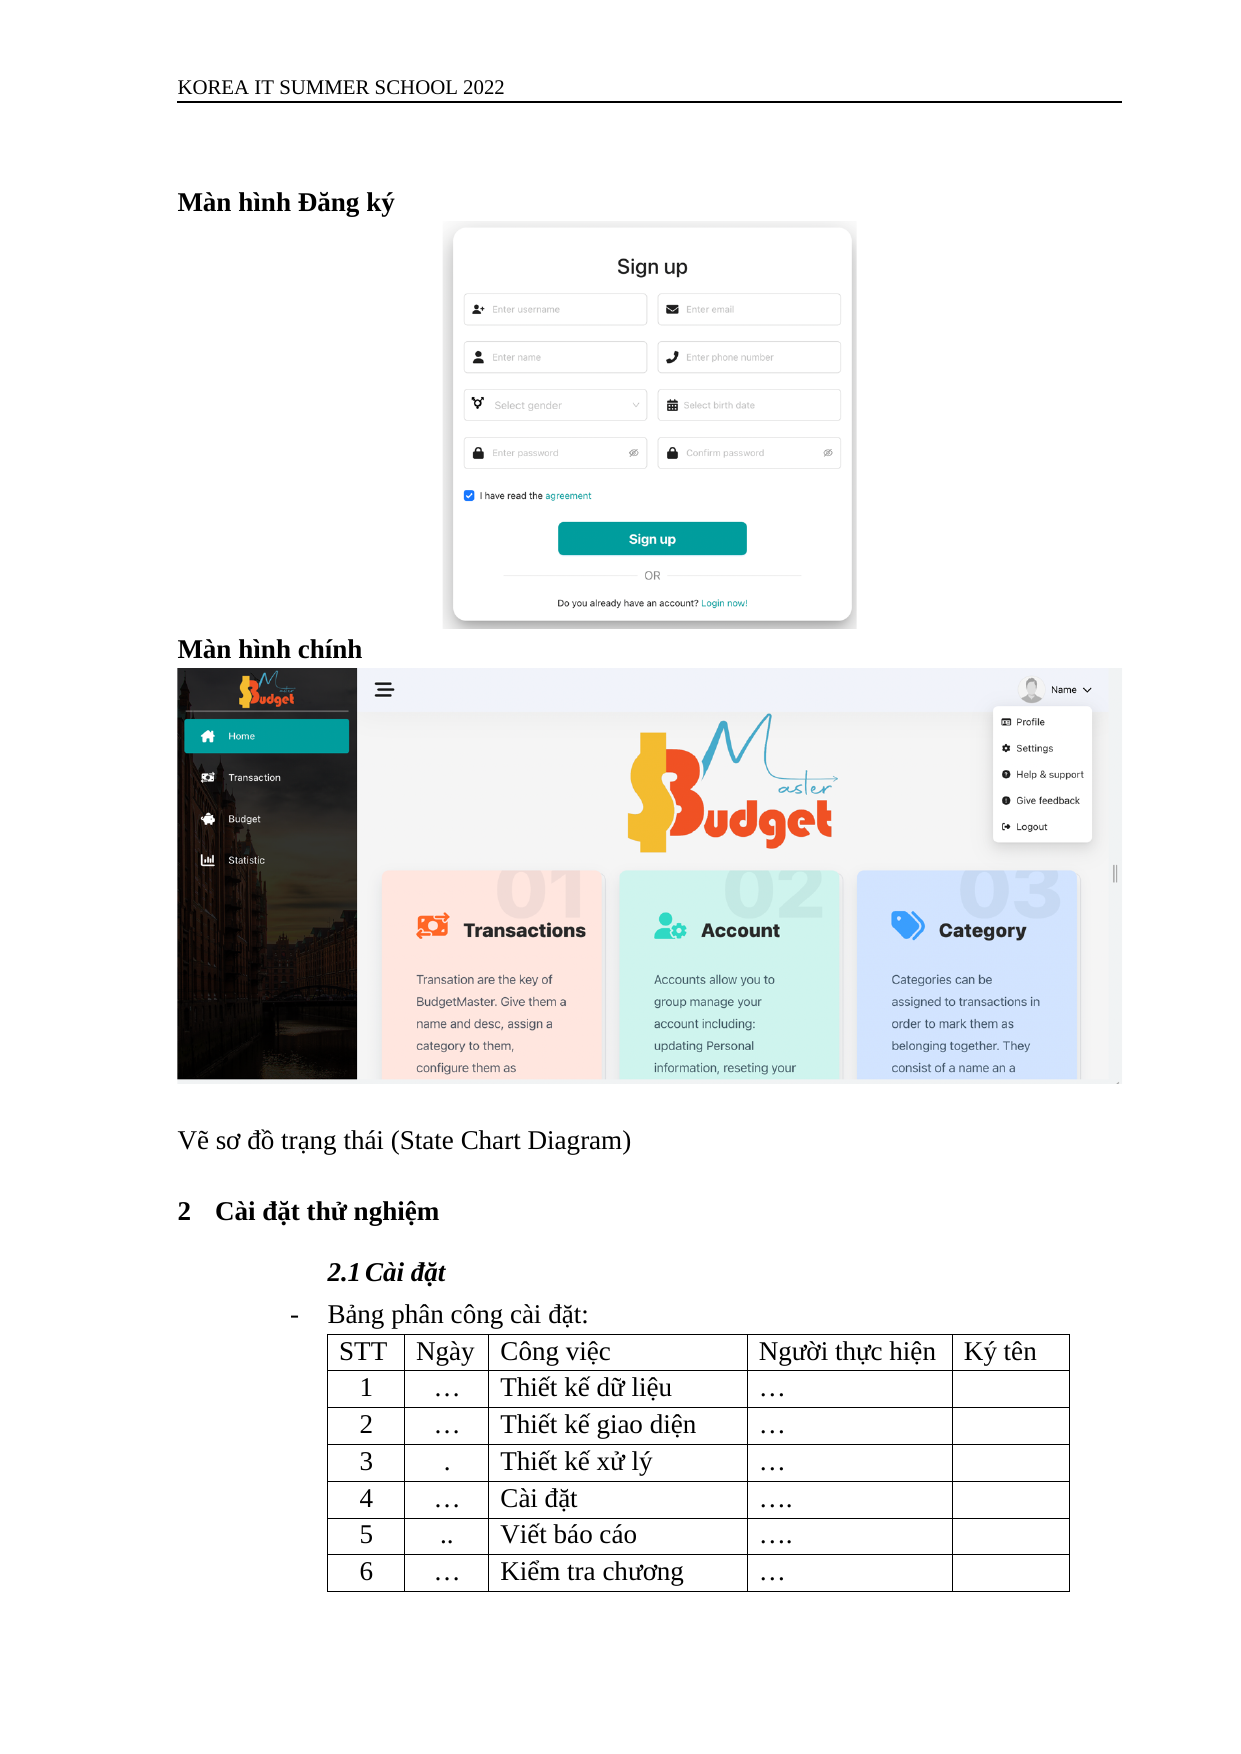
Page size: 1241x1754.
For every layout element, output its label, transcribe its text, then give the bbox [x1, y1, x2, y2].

table_cell 2 [328, 1408, 404, 1444]
table_cell 5 [328, 1519, 404, 1554]
table_cell Thiết kế dữ liệu [489, 1371, 747, 1407]
table_cell [953, 1371, 1069, 1407]
text Vẽ sơ đồ trạng thái (State Chart Diagram) [177, 1124, 1122, 1155]
subtitle Cài đặt thử nghiệm [177, 1196, 1122, 1227]
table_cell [489, 1555, 747, 1591]
table_cell [953, 1445, 1069, 1481]
picture [442, 221, 857, 629]
text Màn hình Đăng ký [177, 186, 1122, 217]
table_header Ký tên [953, 1335, 1069, 1370]
table_cell … [405, 1408, 488, 1444]
table_cell …. [748, 1482, 952, 1517]
table_cell … [748, 1555, 952, 1591]
table_cell 3 [328, 1445, 404, 1481]
table_cell [953, 1482, 1069, 1517]
table_cell … [405, 1371, 488, 1407]
table_cell [953, 1519, 1069, 1554]
table_cell … [405, 1482, 488, 1517]
table_cell Cài đặt [489, 1482, 747, 1517]
table_cell Thiết kế giao diện [489, 1408, 747, 1444]
table_header Công việc [489, 1335, 747, 1370]
table_cell [953, 1555, 1069, 1591]
table_cell 1 [328, 1371, 404, 1407]
table_cell … [748, 1445, 952, 1481]
table_cell 6 [328, 1555, 404, 1591]
table_cell Thiết kế xử lý [489, 1445, 747, 1481]
picture [177, 668, 1123, 1084]
table_cell … [748, 1408, 952, 1444]
table_cell … [748, 1371, 952, 1407]
list Bảng phân công cài đặt: [290, 1298, 1122, 1329]
table_header Người thực hiện [748, 1335, 952, 1370]
subtitle Cài đặt [327, 1256, 1122, 1287]
table_cell [953, 1408, 1069, 1444]
text Màn hình chính [177, 633, 1122, 668]
table_cell 4 [328, 1482, 404, 1517]
table_cell Viết báo cáo [489, 1519, 747, 1554]
table_cell . [405, 1445, 488, 1481]
table_cell … [405, 1555, 488, 1591]
table_cell …. [748, 1519, 952, 1554]
table_header Ngày [405, 1335, 488, 1370]
table_header STT [328, 1335, 404, 1370]
table_cell .. [405, 1519, 488, 1554]
